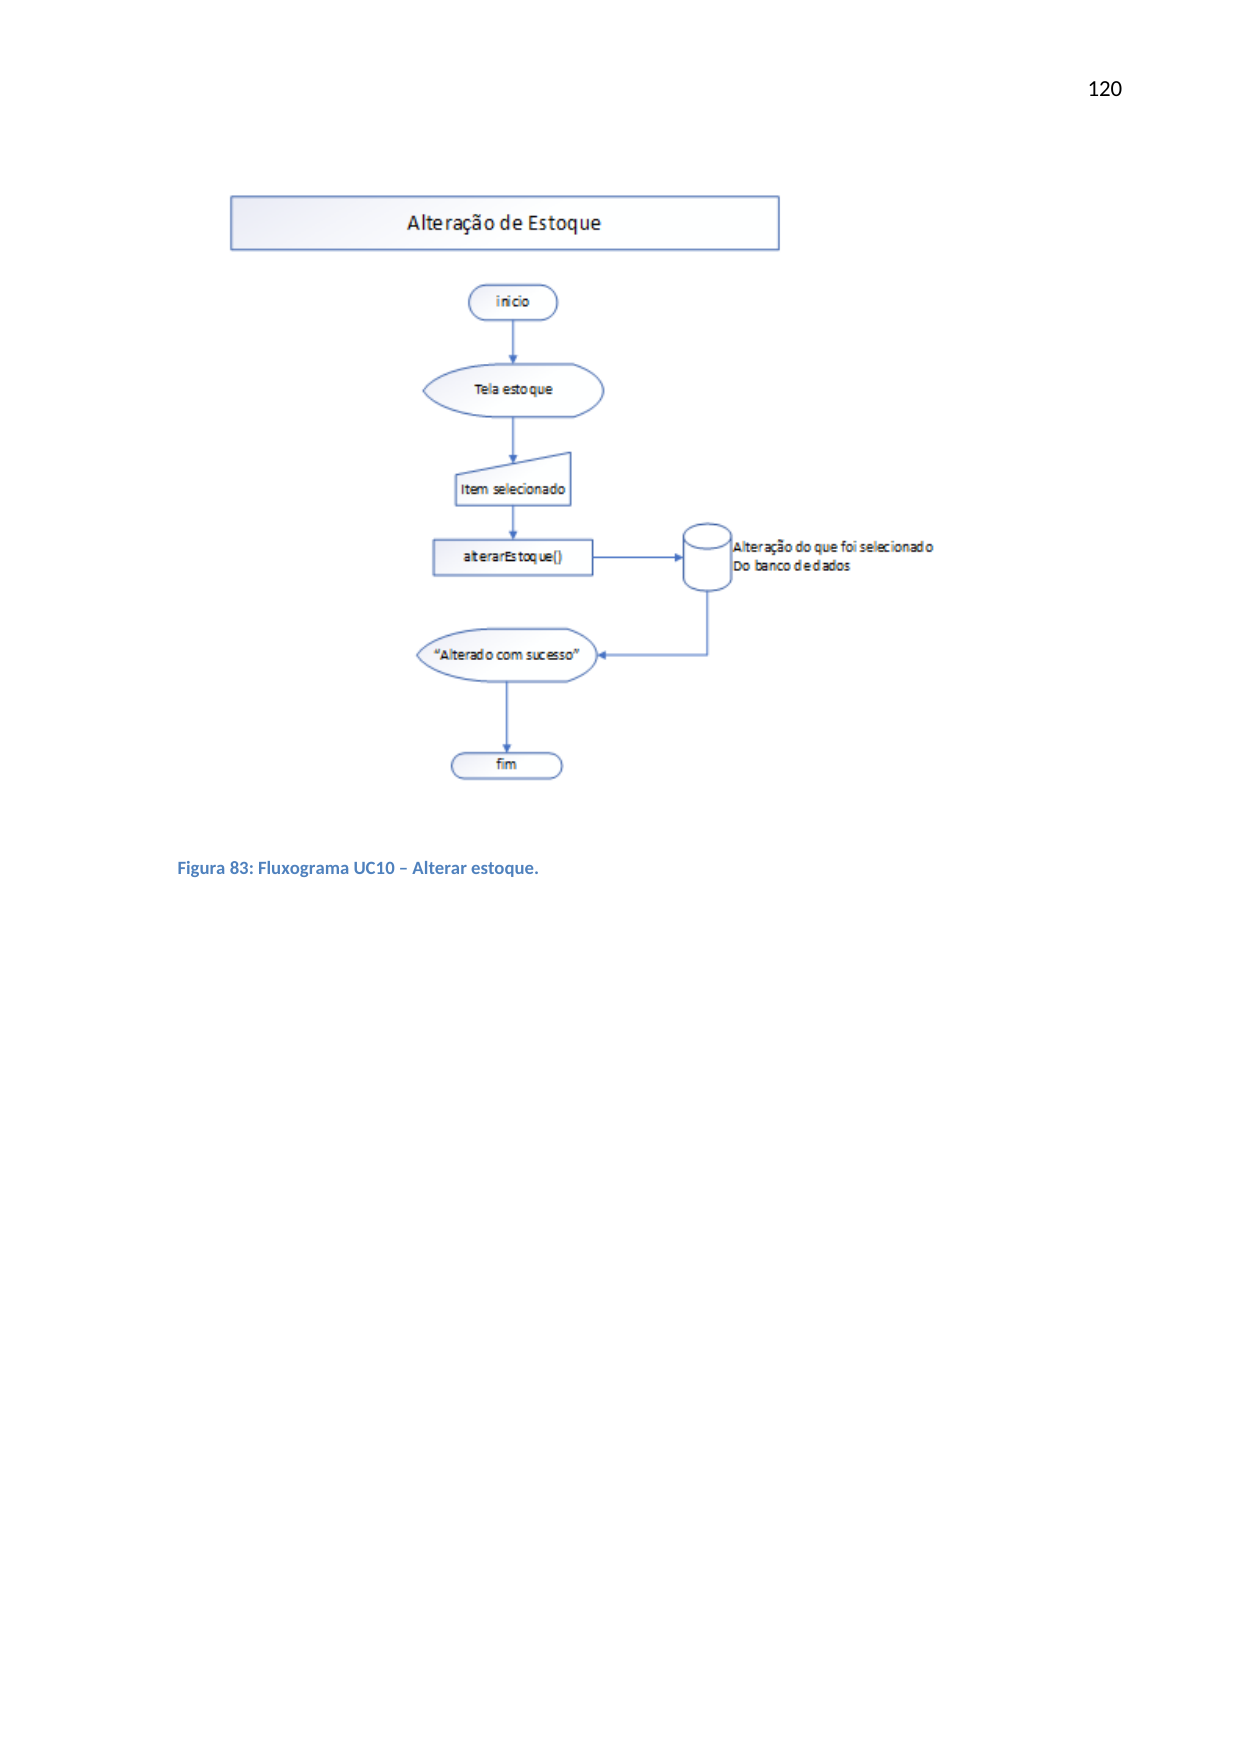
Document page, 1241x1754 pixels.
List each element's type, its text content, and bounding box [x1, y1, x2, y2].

picture [221, 177, 957, 821]
